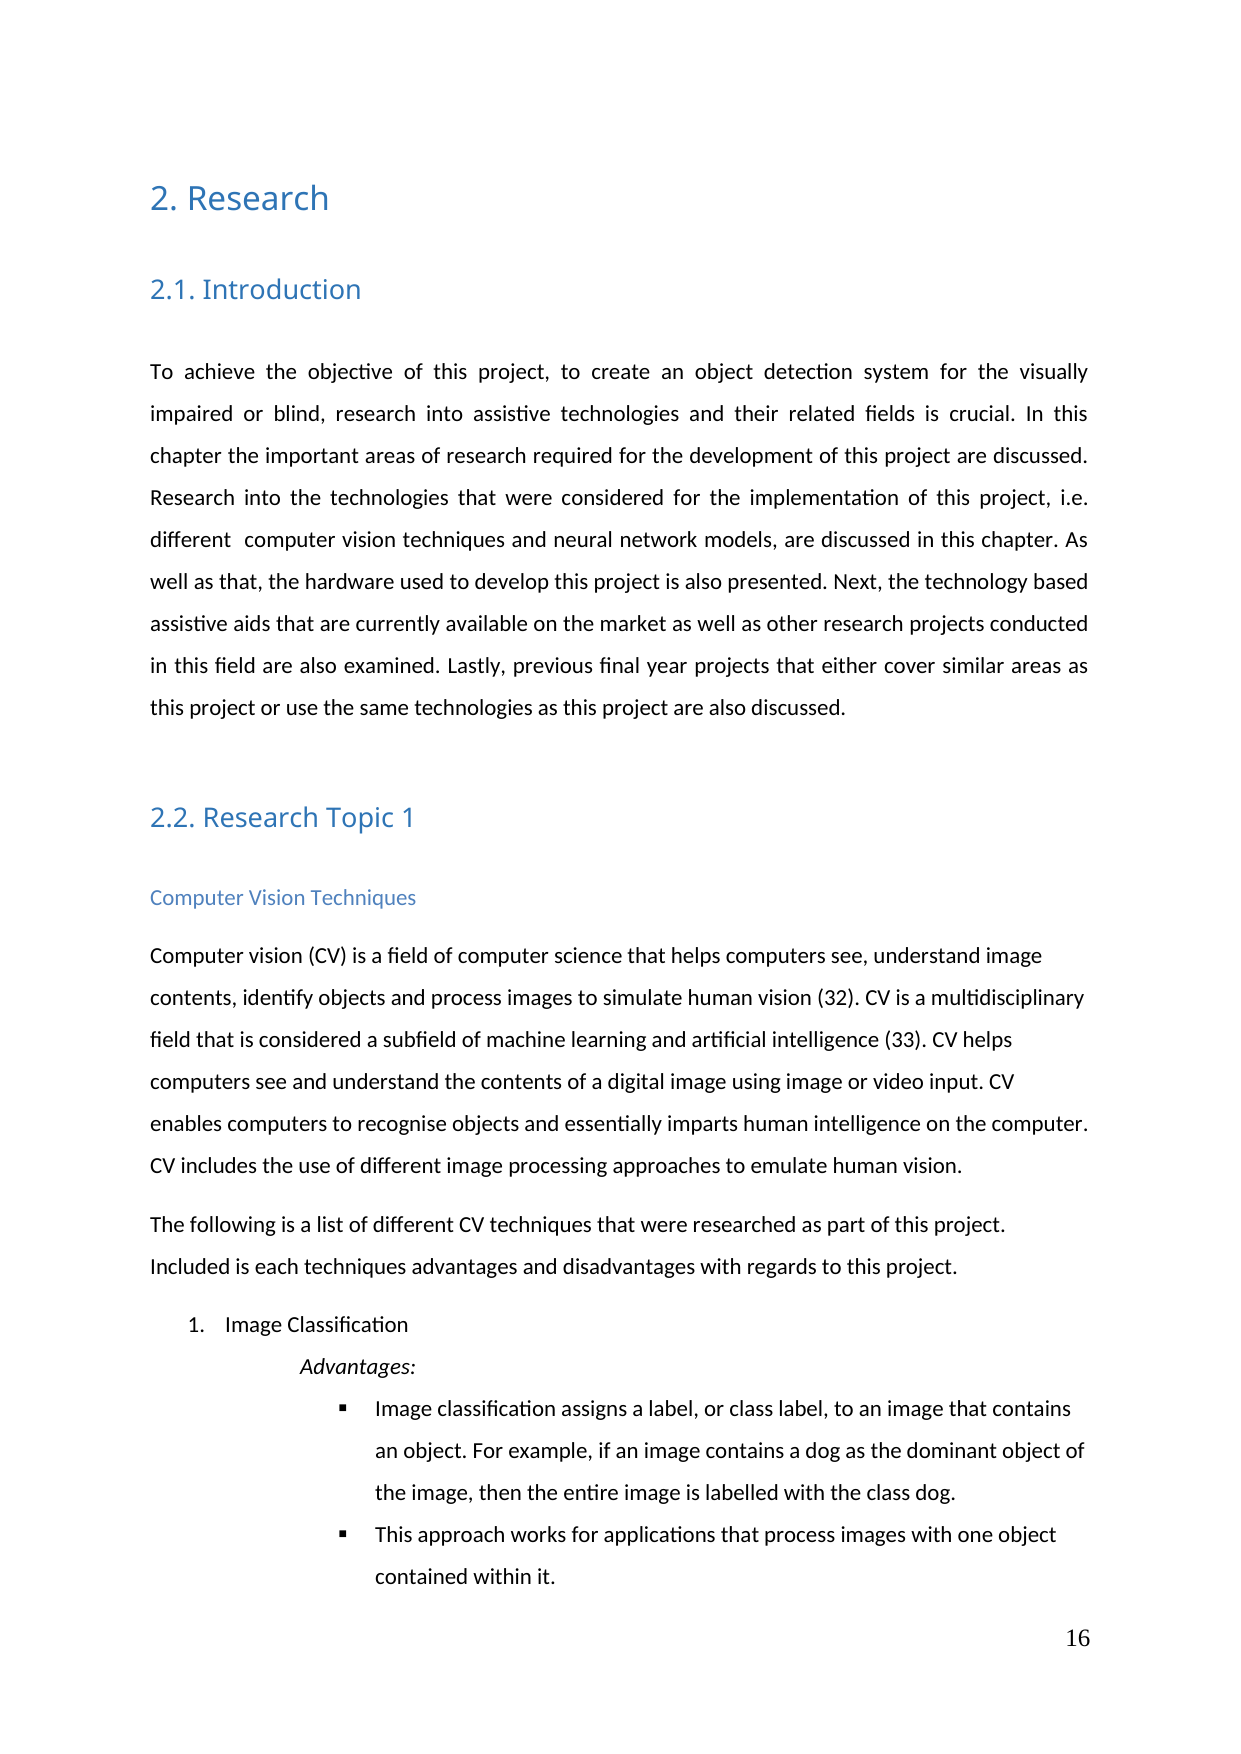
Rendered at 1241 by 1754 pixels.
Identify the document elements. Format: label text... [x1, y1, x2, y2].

text To achieve the objective of this project, to create an object detection system for the visually impaired or blind, research into assistive technologies and their related fields is crucial. In this chapter the important areas of research required for the development of this project are discussed. Research into the technologies that were considered for the implementation of this project, i.e. different computer vision techniques and neural network models, are discussed in this chapter. As well as that, the hardware used to develop this project is also presented. Next, the technology based assistive aids that are currently available on the market as well as other research projects conducted in this field are also examined. Lastly, previous final year projects that either cover similar areas as this project or use the same technologies as this project are also discussed. [150, 357, 1090, 721]
text Computer Vision Techniques [150, 883, 1090, 911]
list Image Classification [187, 1310, 1090, 1338]
subtitle 2.1. Introduction [150, 271, 1090, 308]
subtitle 2.2. Research Topic 1 [150, 799, 1090, 836]
text Computer vision (CV) is a field of computer science that helps computers see, understand image contents, identify objects and process images to simulate human vision (32). CV is a multidisciplinary field that is considered a subfield of machine learning and artificial intelligence (33). CV helps computers see and understand the contents of a digital image using image or video input. CV enables computers to recognise objects and essentially imparts human intelligence on the computer. CV includes the use of different image processing approaches to emulate human vision. [150, 941, 1090, 1179]
text The following is a list of different CV techniques that were researched as part of this project. Included is each techniques advantages and disadvantages with regards to this project. [150, 1210, 1090, 1280]
list Image classification assigns a label, or class label, to an image that contains an object. For example, if an image contains a dog as the dominant object of the image, then the entire image is labelled with the class dog. [337, 1394, 1090, 1506]
subtitle 2. Research [150, 175, 1090, 220]
list Advantages: [300, 1352, 1090, 1380]
list This approach works for applications that process images with one object contained within it. [337, 1520, 1090, 1590]
